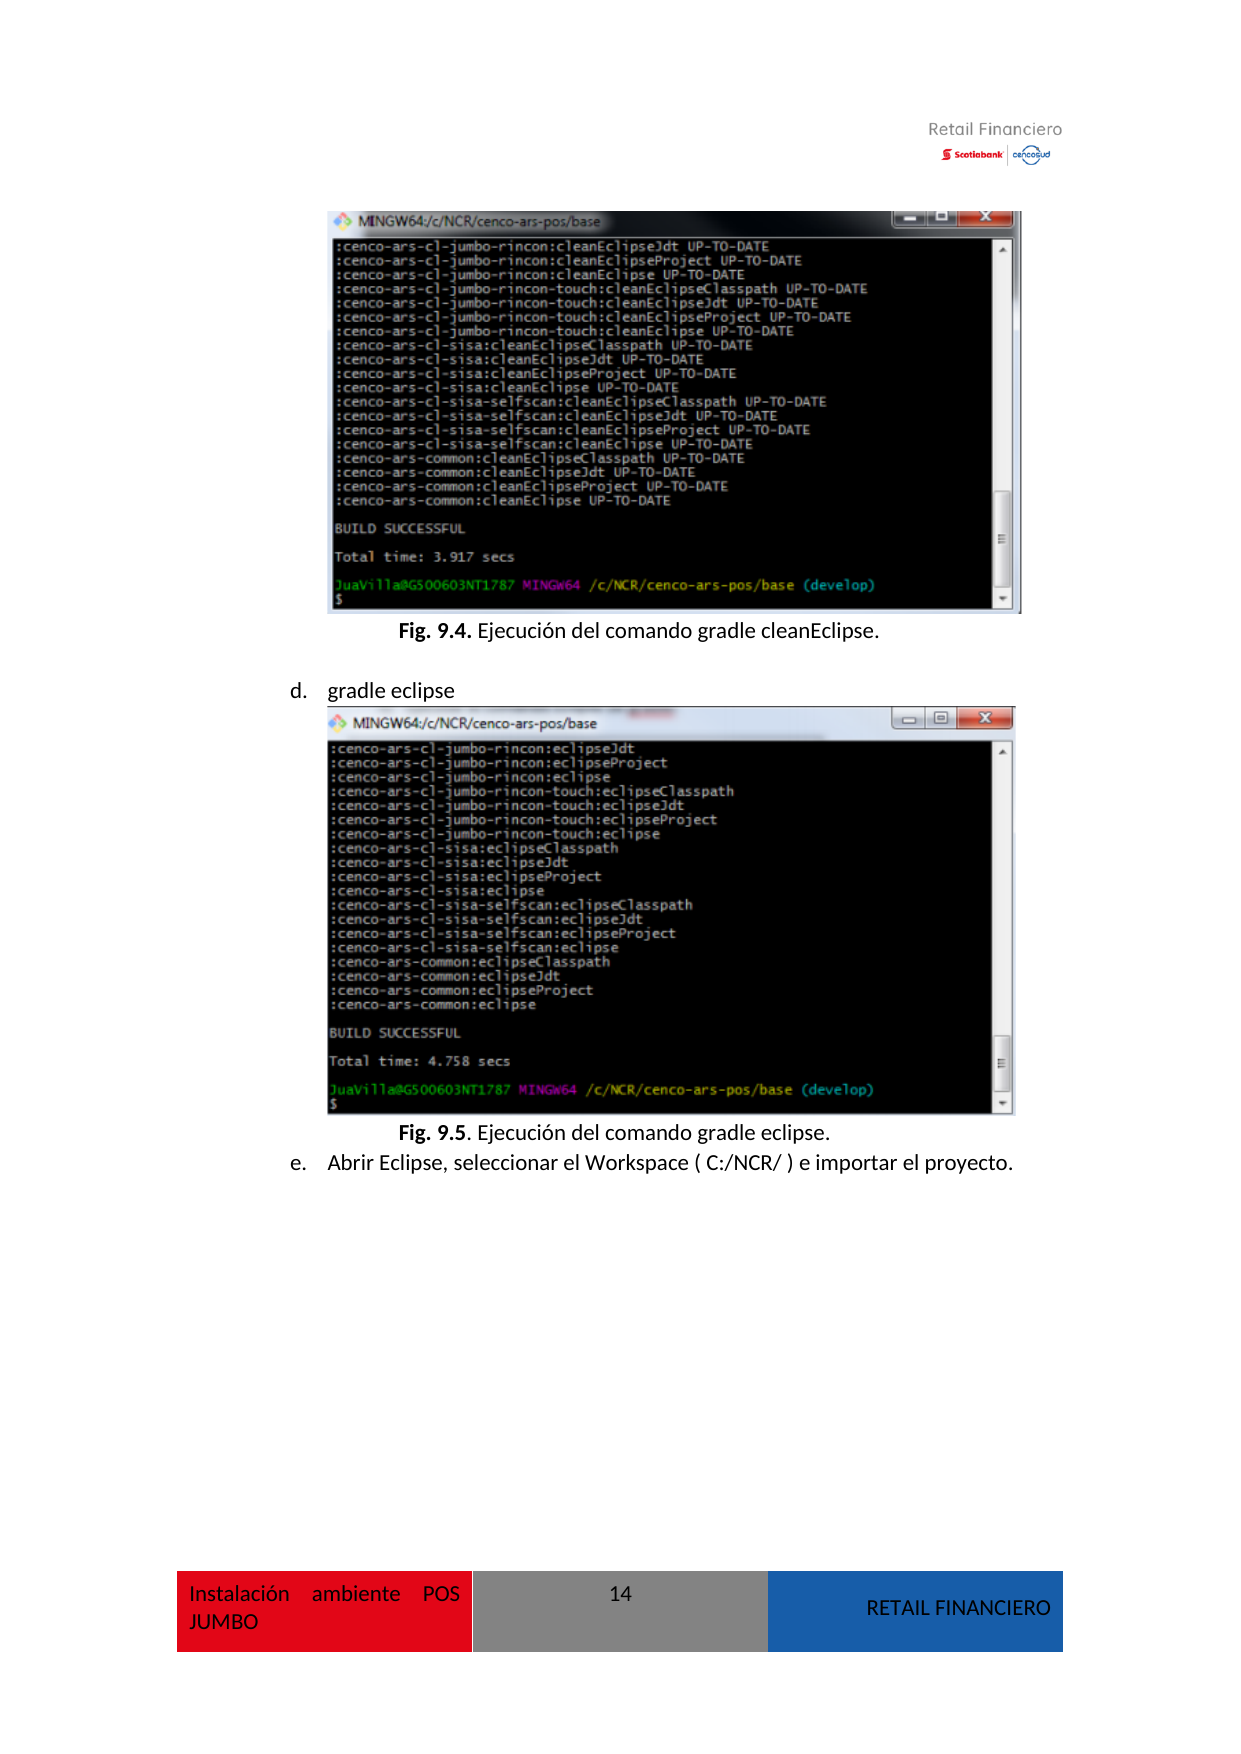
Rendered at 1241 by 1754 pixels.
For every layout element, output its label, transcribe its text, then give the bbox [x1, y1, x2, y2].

list Fig. 9.5. Ejecución del comando gradle eclipse. [327, 1118, 1063, 1146]
picture [327, 73, 1064, 614]
list Abrir Eclipse, seleccionar el Workspace ( C:/NCR/ ) e importar el proyecto. [290, 1148, 1063, 1176]
list gradle eclipse [290, 677, 1063, 705]
picture [327, 706, 1016, 1116]
list Fig. 9.4. Ejecución del comando gradle cleanEclipse. [327, 616, 1063, 644]
